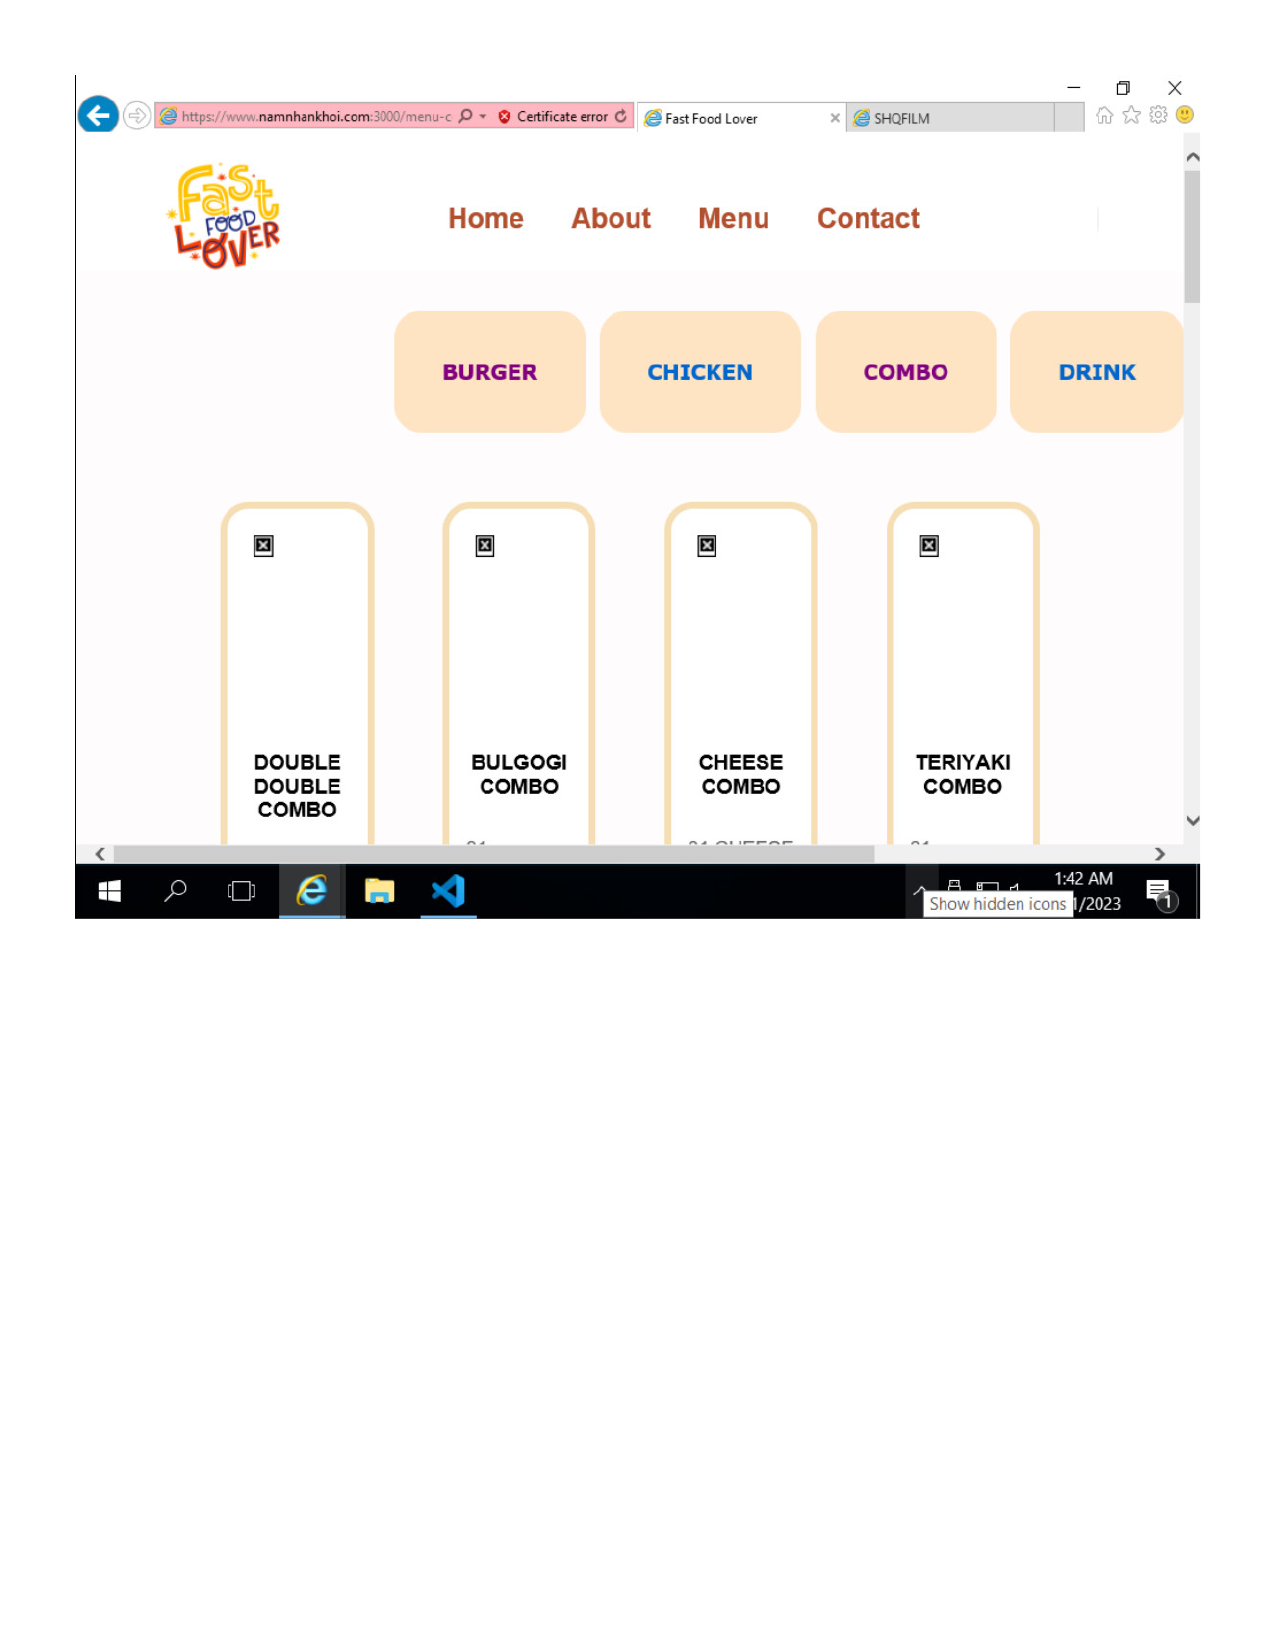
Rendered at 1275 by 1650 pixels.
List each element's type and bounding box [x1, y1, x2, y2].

picture [75, 75, 1200, 919]
